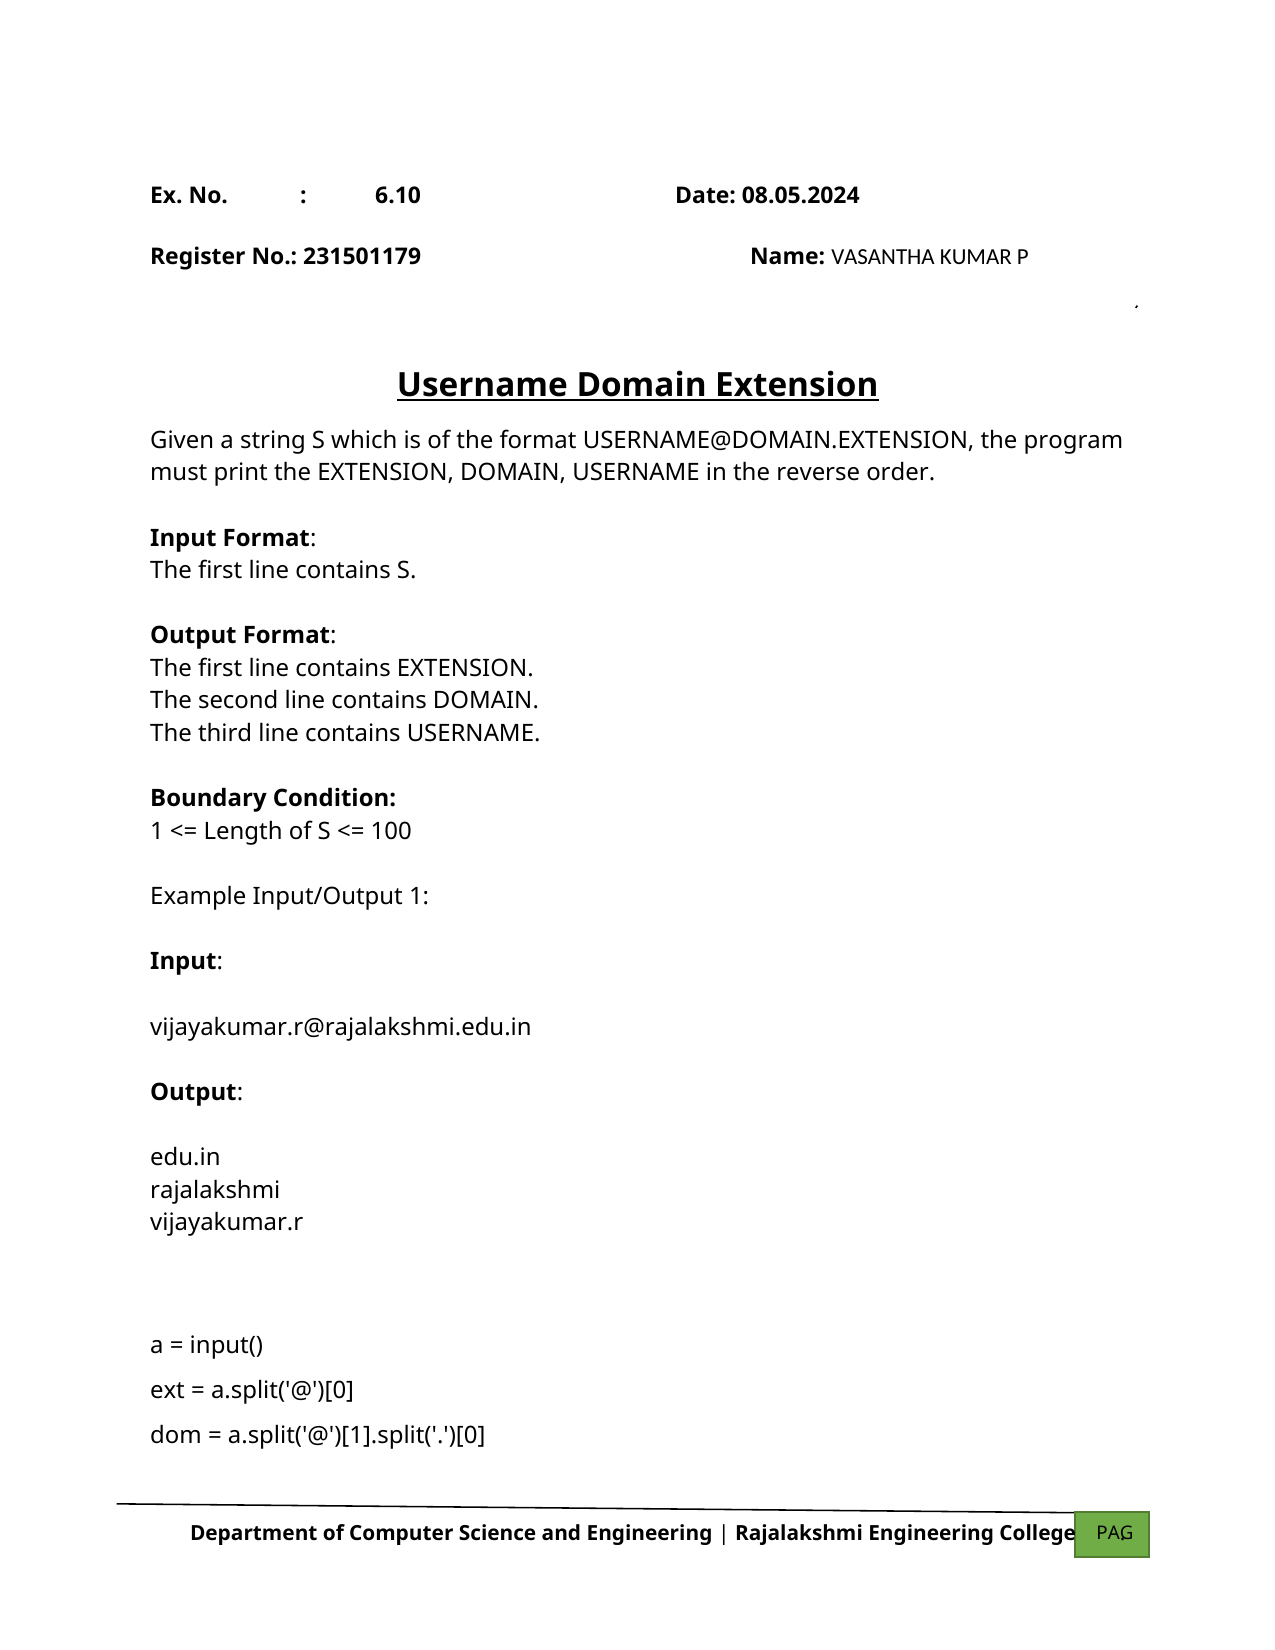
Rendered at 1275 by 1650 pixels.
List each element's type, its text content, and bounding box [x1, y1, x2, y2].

text Username Domain Extension [150, 360, 1125, 406]
text The second line contains DOMAIN. [150, 683, 1125, 716]
text Ex. No. : 6.10 Date: 08.05.2024 [150, 179, 1125, 210]
text vijayakumar.r@rajalakshmi.edu.in [150, 1009, 1125, 1042]
text edu.in [150, 1140, 1125, 1172]
text Boundary Condition: [150, 781, 1125, 814]
text Output: [150, 1074, 1125, 1107]
text The first line contains S. [150, 553, 1125, 586]
text Output Format: [150, 618, 1125, 651]
text Example Input/Output 1: [150, 879, 1125, 912]
text Input: [150, 944, 1125, 977]
text rajalakshmi [150, 1172, 1125, 1205]
text Given a string S which is of the format USERNAME@DOMAIN.EXTENSION, the program must print the EXTENSION, DOMAIN, USERNAME in the reverse order. [150, 422, 1125, 488]
text Register No.: 231501179 Name: VASANTHA KUMAR P [150, 239, 1125, 271]
text 1 <= Length of S <= 100 [150, 814, 1125, 846]
text The third line contains USERNAME. [150, 716, 1125, 748]
text ext = a.split('@')[0] [150, 1373, 1125, 1406]
text a = input() [150, 1328, 1125, 1360]
text The first line contains EXTENSION. [150, 651, 1125, 683]
text Input Format: [150, 520, 1125, 553]
text dom = a.split('@')[1].split('.')[0] [150, 1418, 1125, 1451]
text vijayakumar.r [150, 1205, 1125, 1238]
